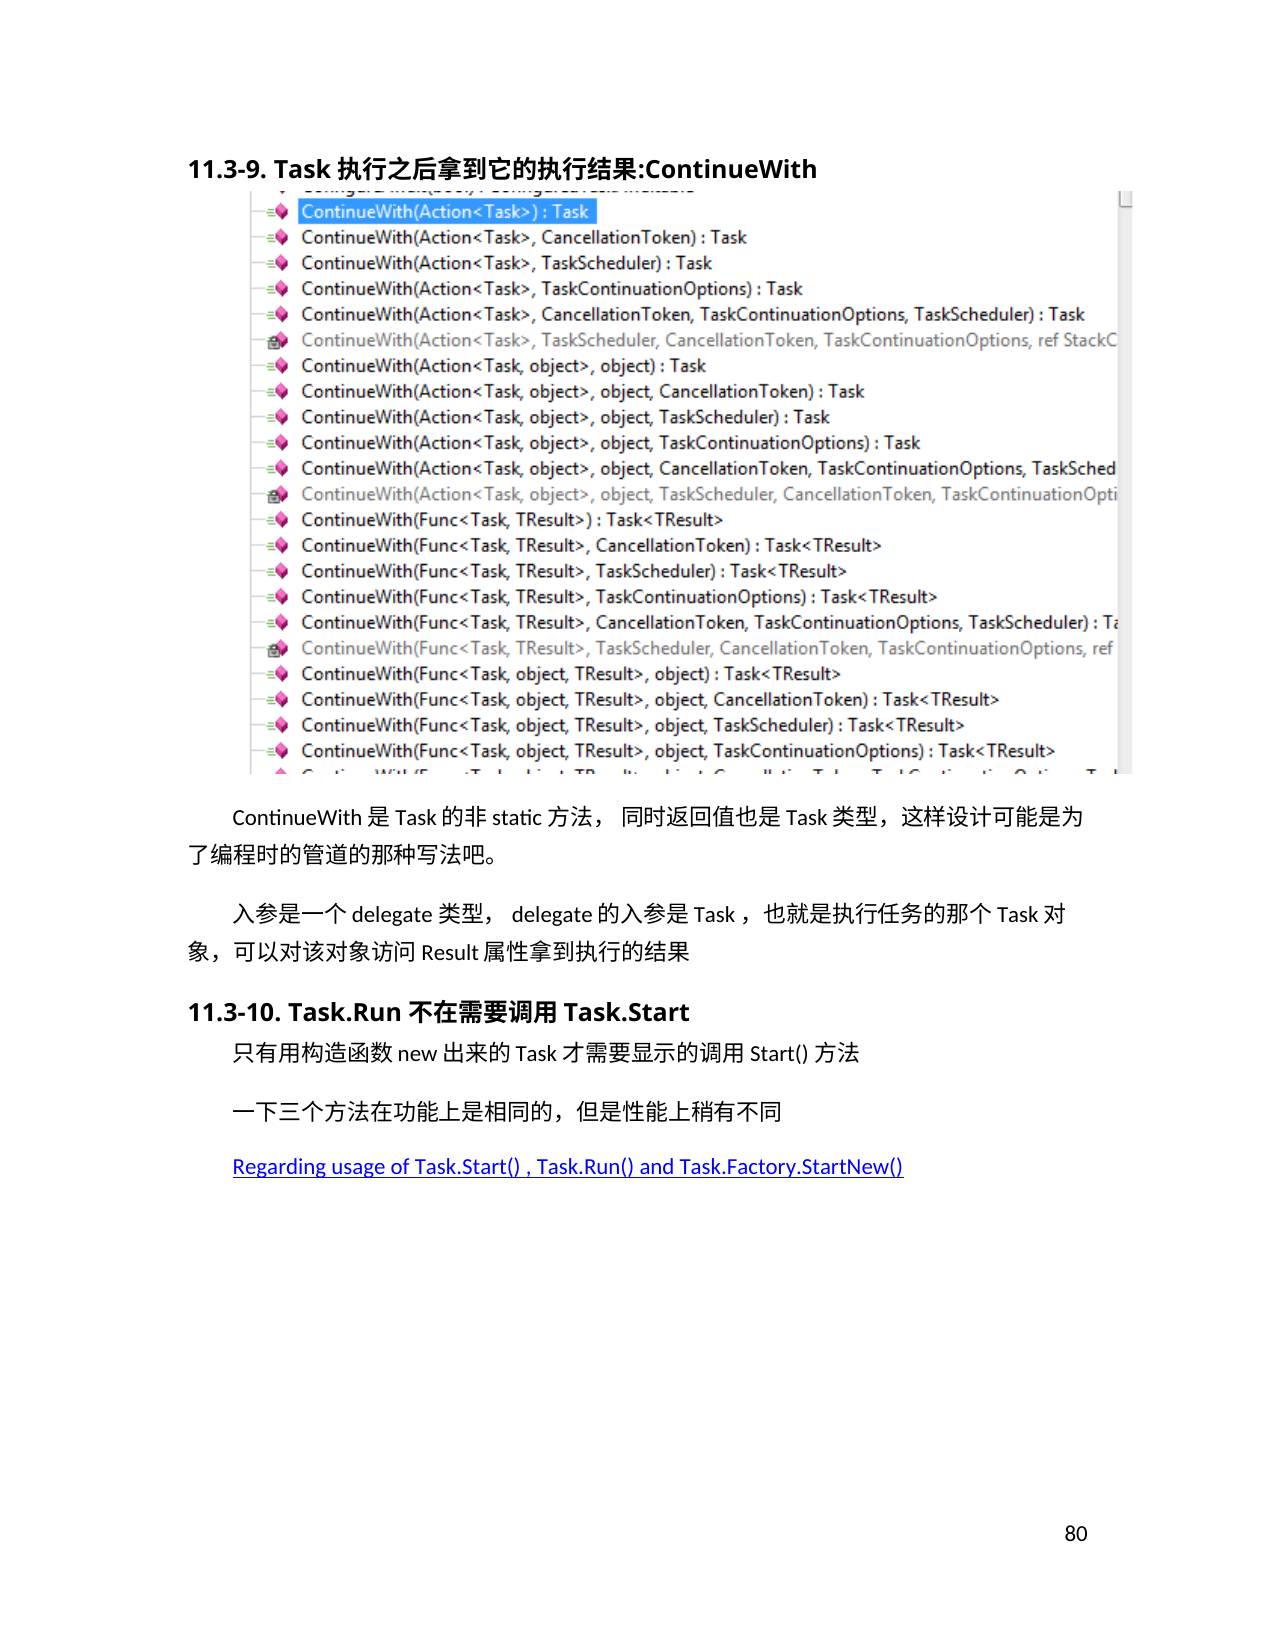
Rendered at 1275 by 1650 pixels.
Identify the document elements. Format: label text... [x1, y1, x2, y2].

subtitle Task.Run 不在需要调用Task.Start [187, 993, 1087, 1029]
text 一下三个方法在功能上是相同的，但是性能上稍有不同 [187, 1093, 1087, 1127]
picture [232, 191, 1133, 774]
text ContinueWith 是Task的非static 方法， 同时返回值也是Task类型，这样设计可能是为了编程时的管道的那种写法吧。 [187, 799, 1087, 870]
text Regarding usage of Task.Start() , Task.Run() and Task.Factory.StartNew() [187, 1152, 1087, 1180]
text 入参是一个delegate 类型， delegate的入参是Task ，也就是执行任务的那个Task对象，可以对该对象访问Result属性拿到执行的结果 [187, 896, 1087, 967]
subtitle Task 执行之后拿到它的执行结果:ContinueWith [187, 150, 1087, 186]
text 只有用构造函数new出来的Task 才需要显示的调用Start() 方法 [187, 1034, 1087, 1068]
